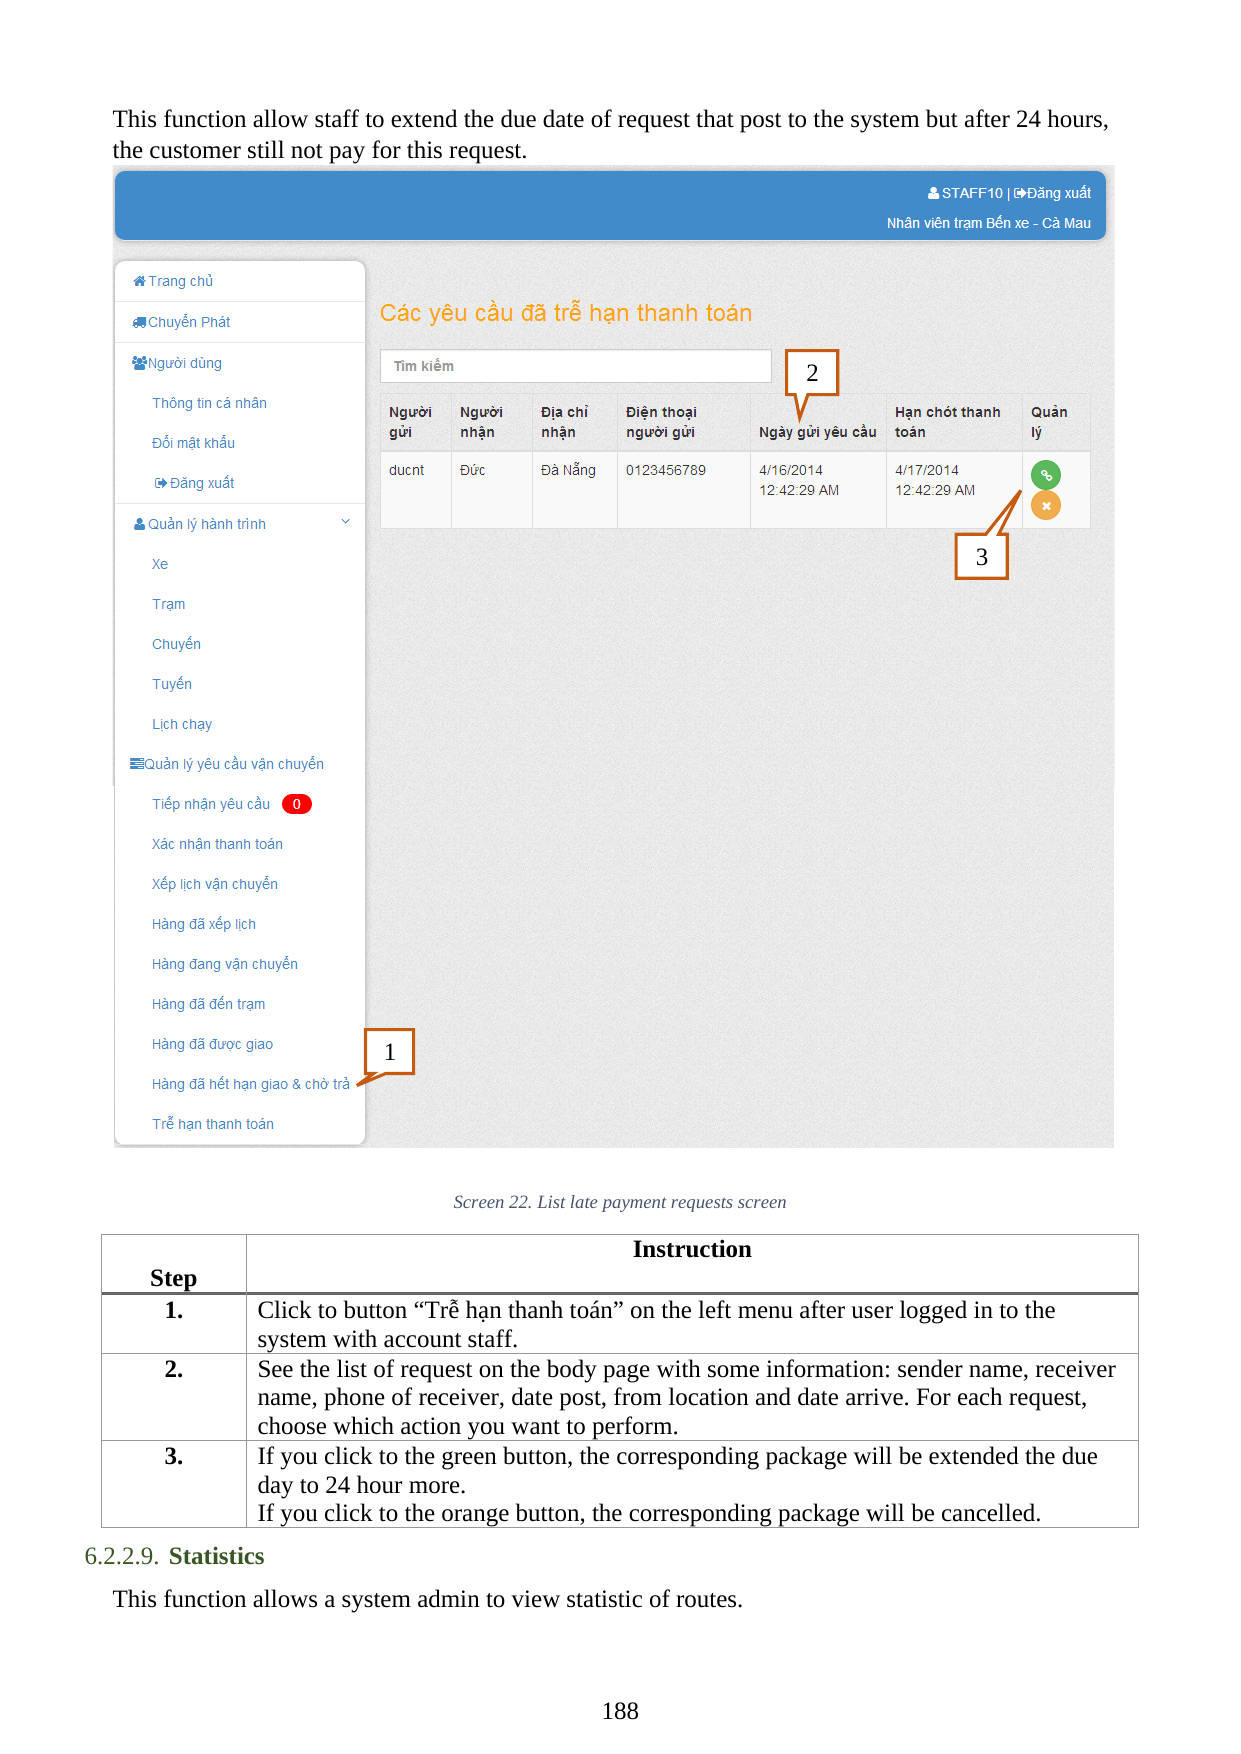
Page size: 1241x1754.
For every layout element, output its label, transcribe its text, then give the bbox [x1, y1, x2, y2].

picture [112, 165, 1128, 1173]
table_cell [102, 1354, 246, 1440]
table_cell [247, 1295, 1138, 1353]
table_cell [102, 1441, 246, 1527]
subtitle Statistics [159, 1541, 1128, 1569]
text This function allow staff to extend the due date of request that post to the system but after 24 hours, the customer still not pay for this request. [112, 104, 1128, 165]
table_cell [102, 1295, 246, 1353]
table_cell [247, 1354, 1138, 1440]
text This function allows a system admin to view statistic of routes. [112, 1584, 1128, 1613]
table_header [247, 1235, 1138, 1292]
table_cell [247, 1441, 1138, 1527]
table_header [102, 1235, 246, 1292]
